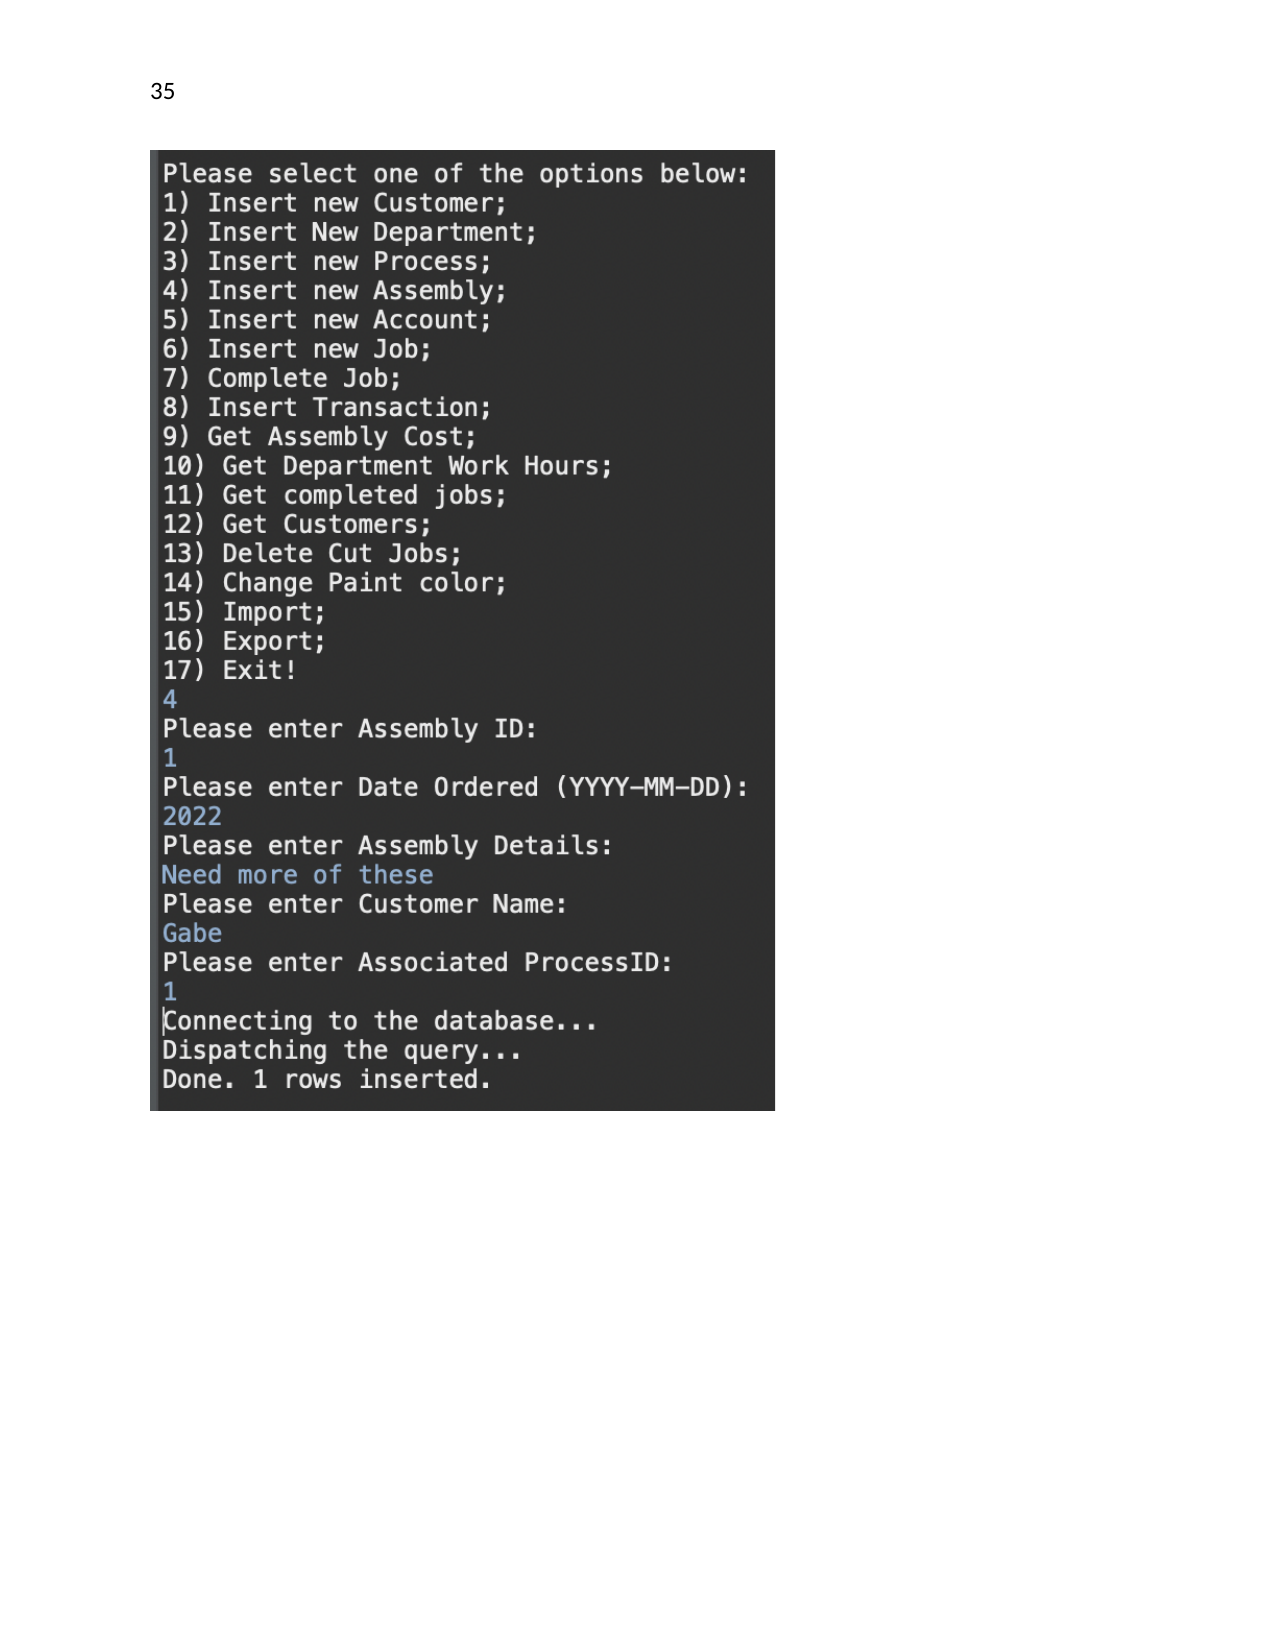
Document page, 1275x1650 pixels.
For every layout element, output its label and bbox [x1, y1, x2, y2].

picture [150, 150, 775, 1111]
